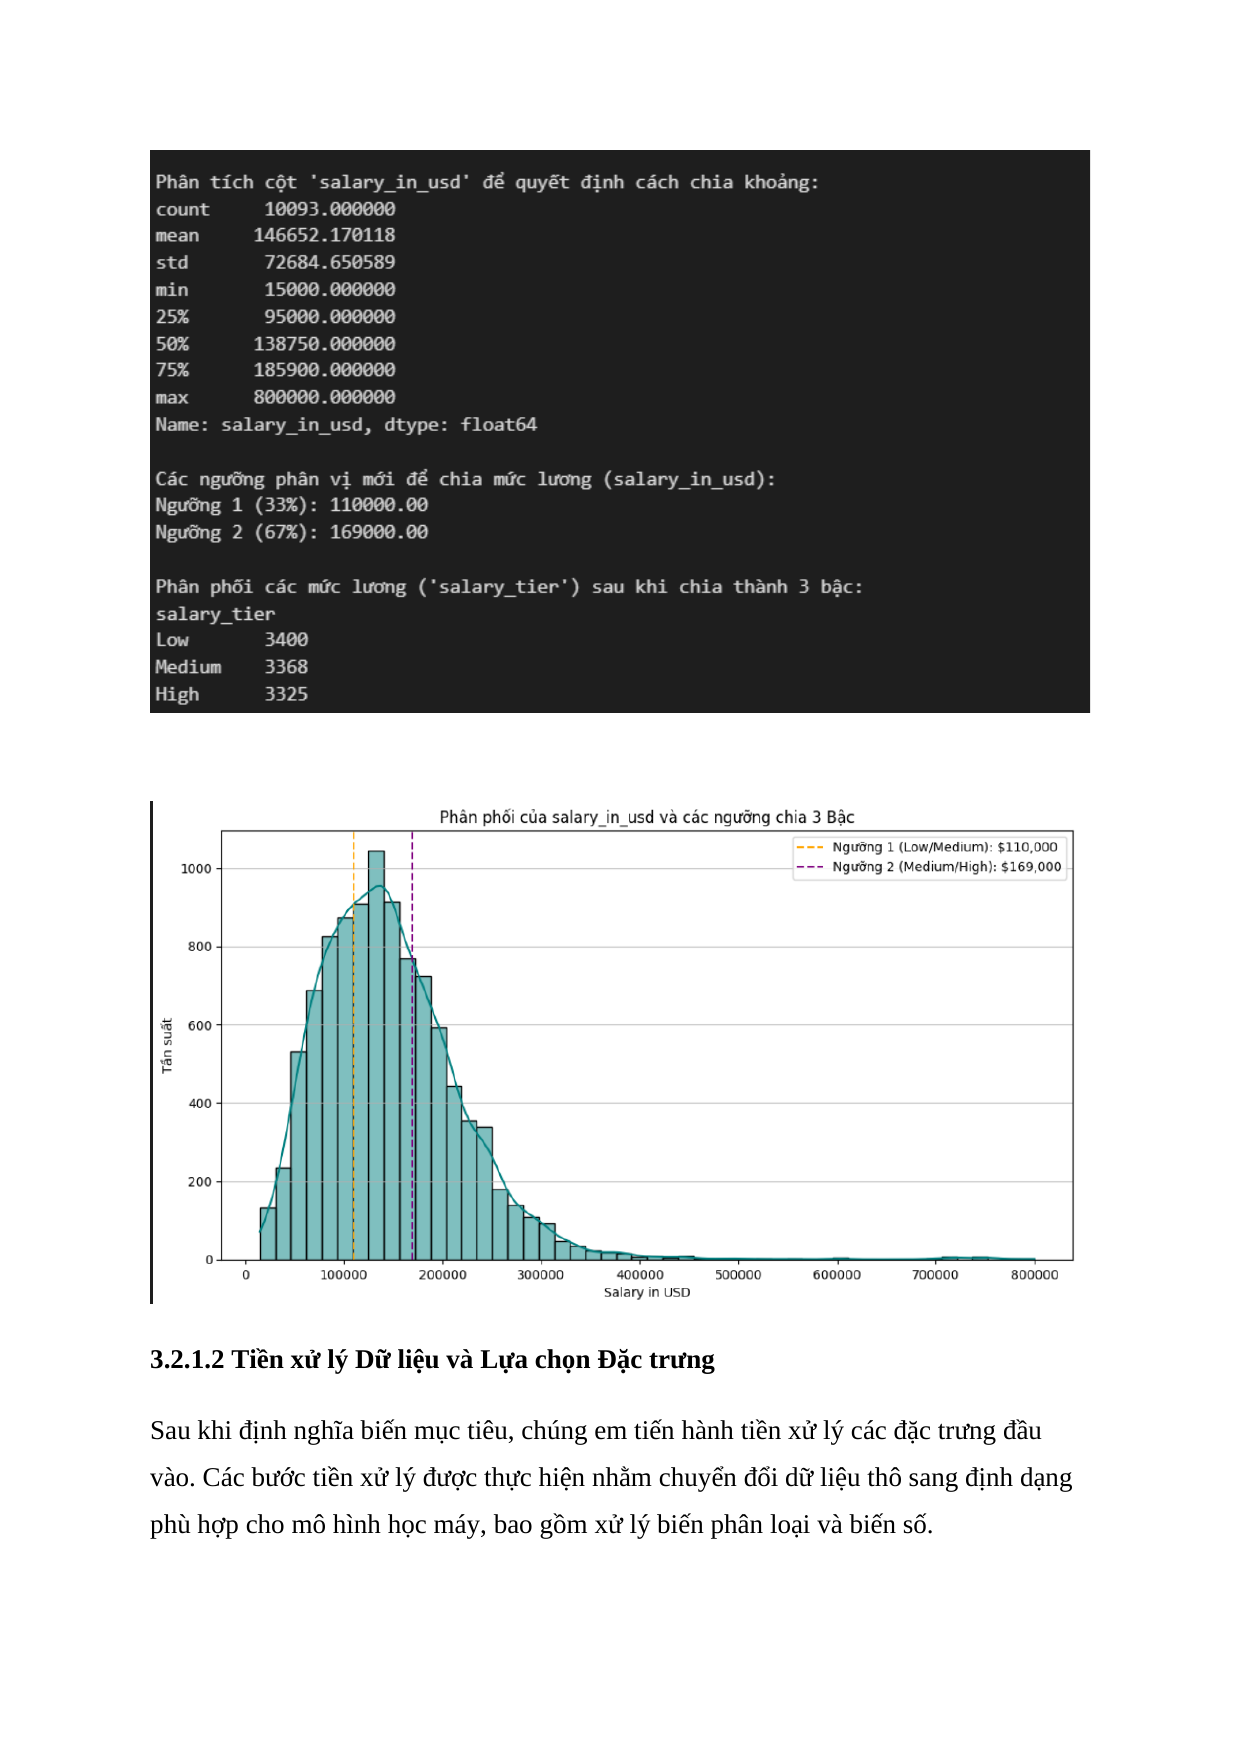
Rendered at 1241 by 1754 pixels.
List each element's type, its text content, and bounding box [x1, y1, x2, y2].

subtitle 3.2.1.2 Tiền xử lý Dữ liệu và Lựa chọn Đặc trưng [150, 1343, 1090, 1374]
picture [150, 801, 1079, 1304]
picture [150, 150, 1091, 713]
text Sau khi định nghĩa biến mục tiêu, chúng em tiến hành tiền xử lý các đặc trưng đầu vào. Các bước tiền xử lý được thực hiện nhằm chuyển đổi dữ liệu thô sang định dạng phù hợp cho mô hình học máy, bao gồm xử lý biến phân loại và biến số. [150, 1414, 1090, 1539]
